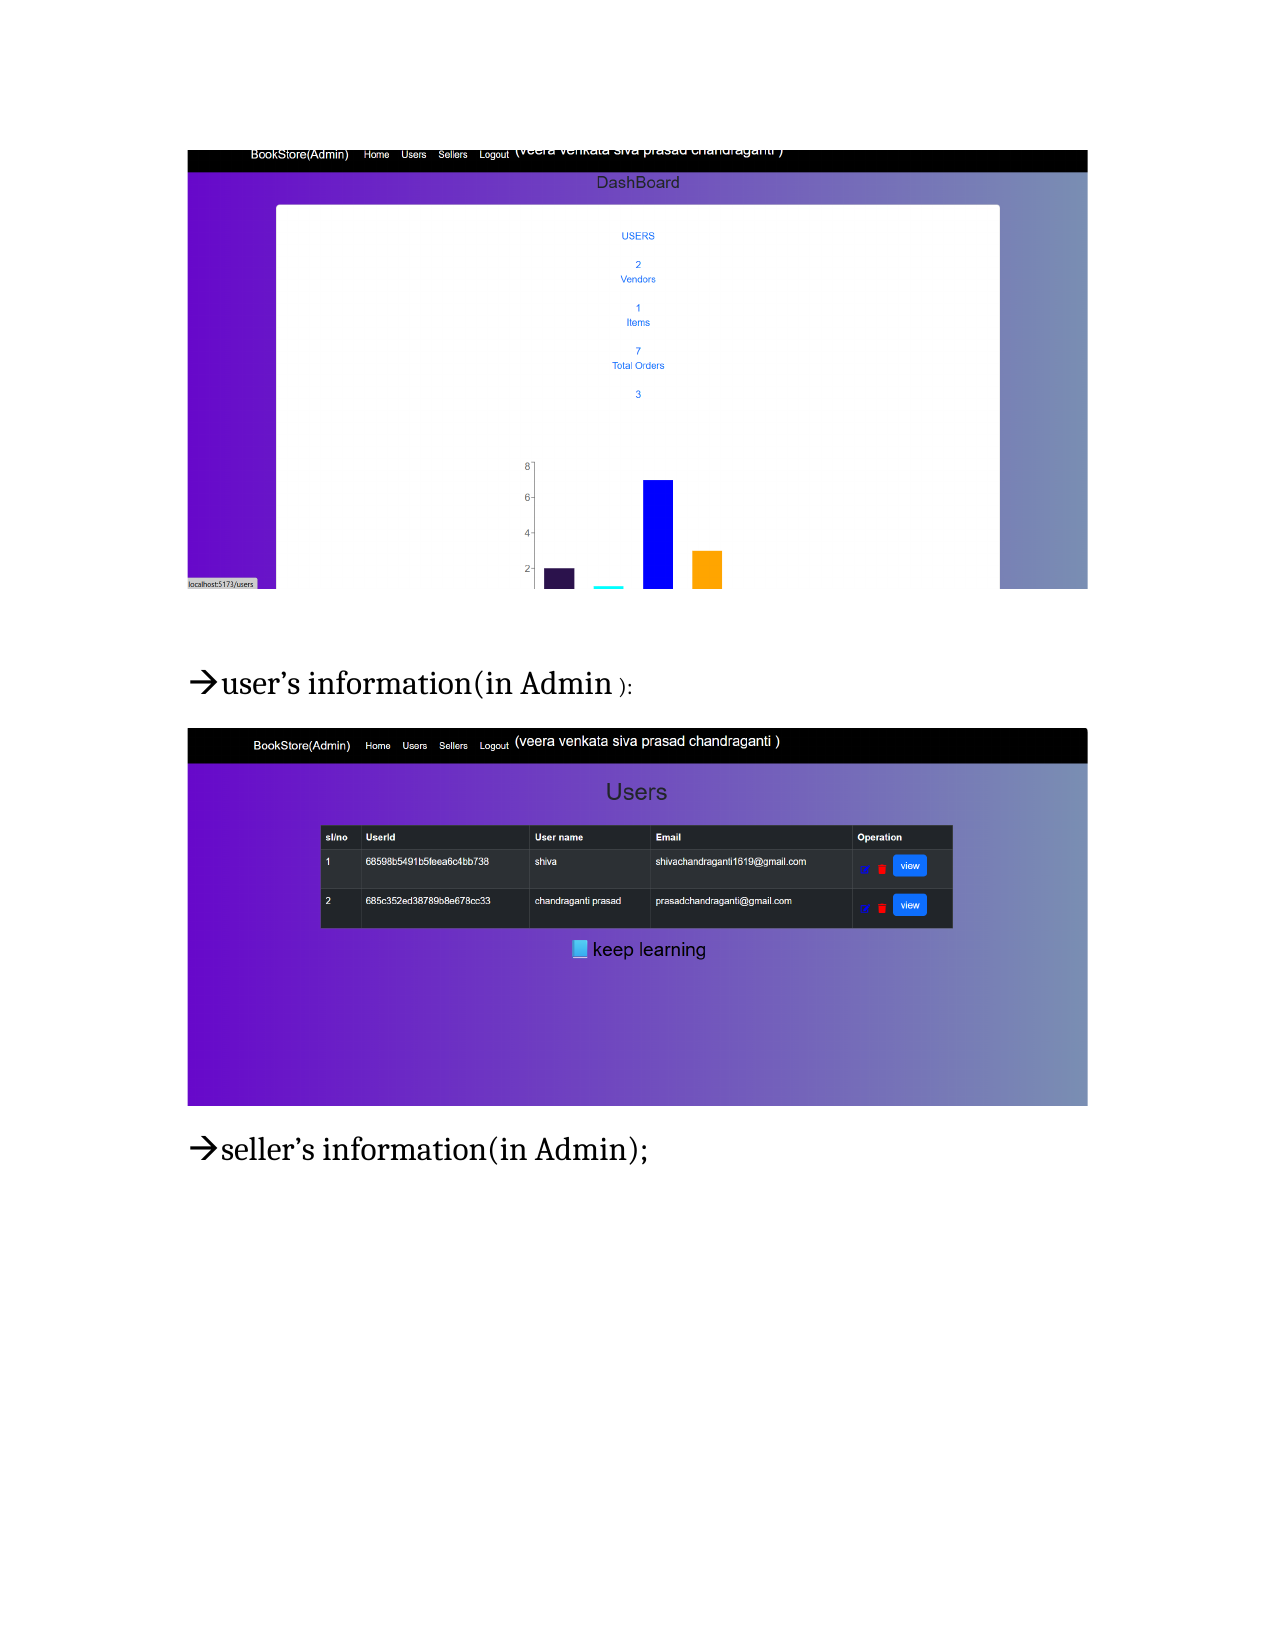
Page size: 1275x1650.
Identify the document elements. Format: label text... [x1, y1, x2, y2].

text user’s information(in Admin ): [187, 664, 1087, 702]
picture [187, 728, 1088, 1106]
text seller’s information(in Admin); [187, 1130, 1087, 1169]
picture [187, 150, 1088, 589]
